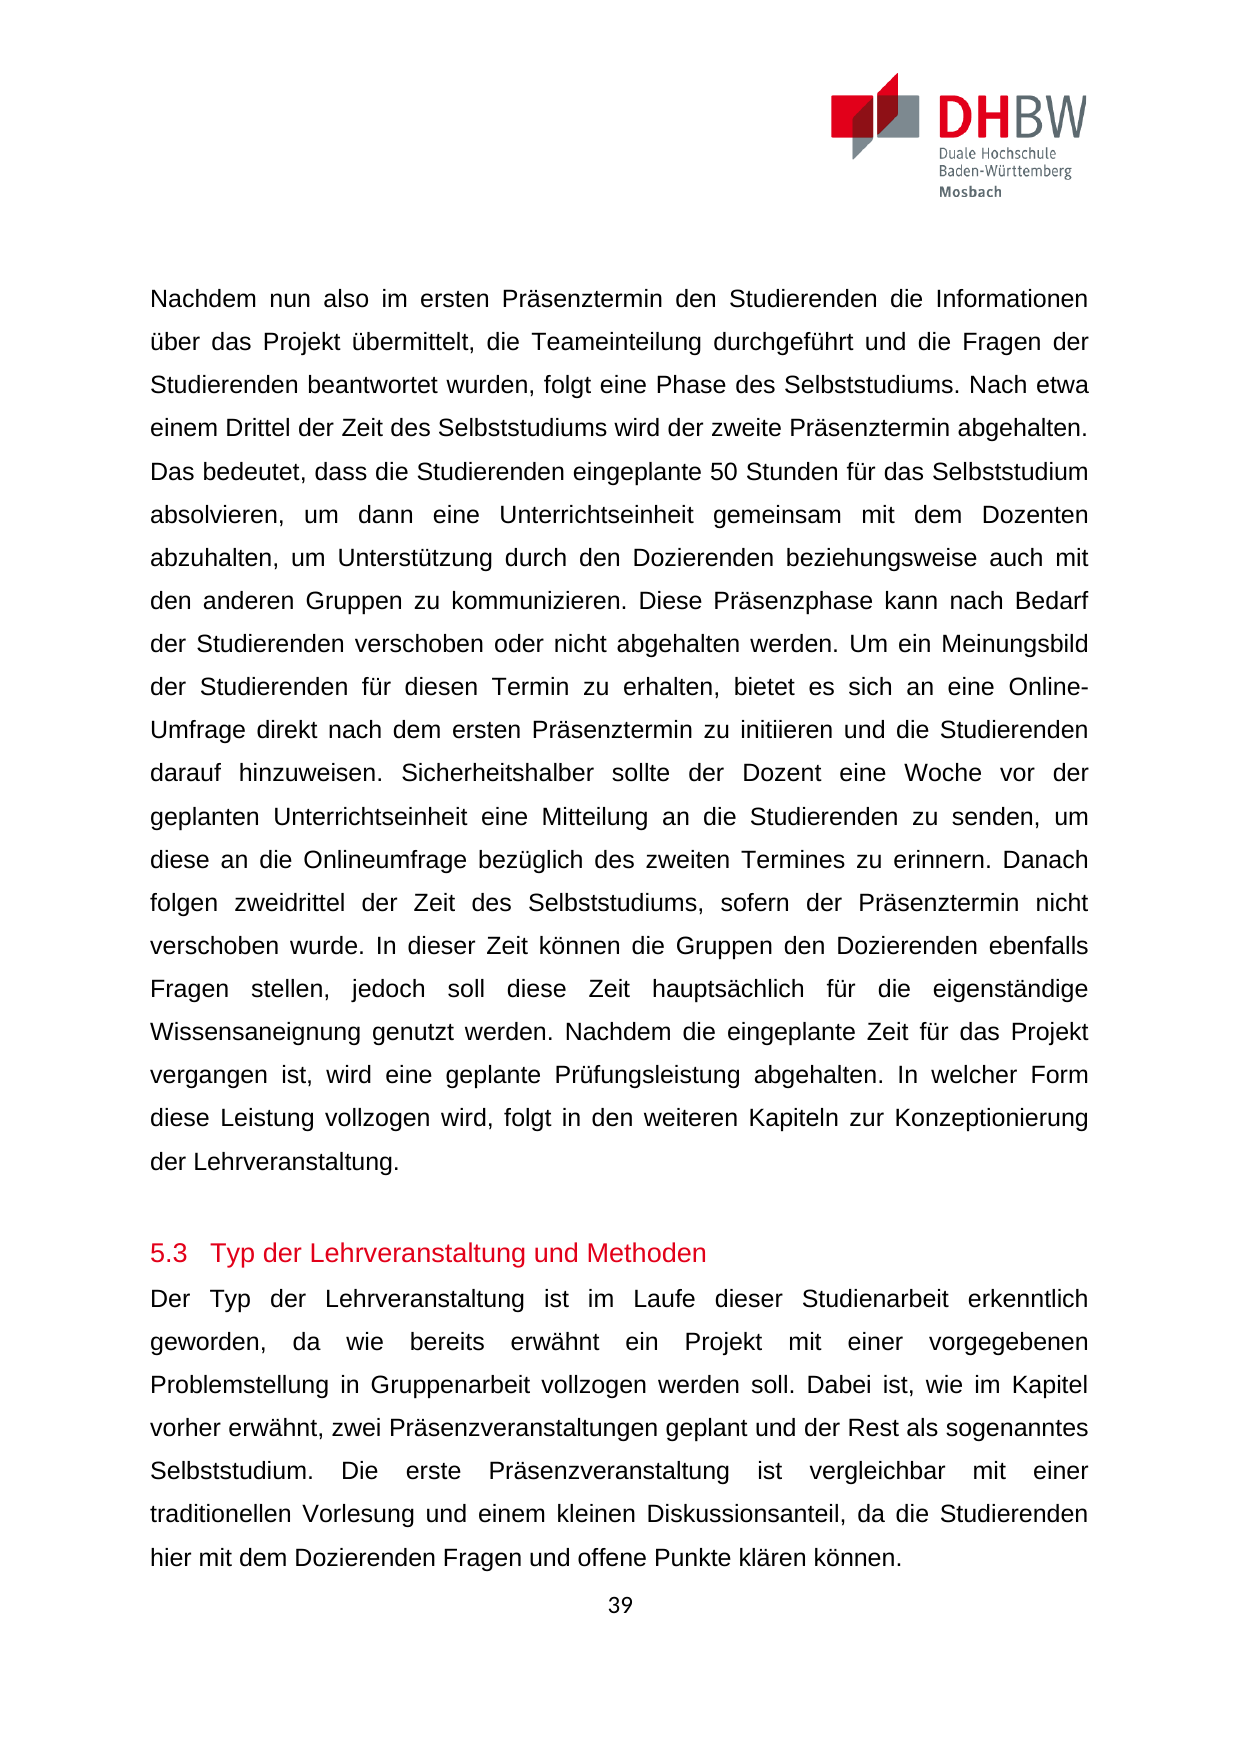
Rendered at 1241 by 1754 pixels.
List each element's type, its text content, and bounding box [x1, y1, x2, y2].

subtitle Typ der Lehrveranstaltung und Methoden [150, 1237, 1090, 1268]
picture [831, 73, 1087, 197]
text Der Typ der Lehrveranstaltung ist im Laufe dieser Studienarbeit erkenntlich geworden, da wie bereits erwähnt ein Projekt mit einer vorgegebenen Problemstellung in Gruppenarbeit vollzogen werden soll. Dabei ist, wie im Kapitel vorher erwähnt, zwei Präsenzveranstaltungen geplant und der Rest als sogenanntes Selbststudium. Die erste Präsenzveranstaltung ist vergleichbar mit einer traditionellen Vorlesung und einem kleinen Diskussionsanteil, da die Studierenden hier mit dem Dozierenden Fragen und offene Punkte klären können. [150, 1284, 1090, 1571]
text Nachdem nun also im ersten Präsenztermin den Studierenden die Informationen über das Projekt übermittelt, die Teameinteilung durchgeführt und die Fragen der Studierenden beantwortet wurden, folgt eine Phase des Selbststudiums. Nach etwa einem Drittel der Zeit des Selbststudiums wird der zweite Präsenztermin abgehalten. Das bedeutet, dass die Studierenden eingeplante 50 Stunden für das Selbststudium absolvieren, um dann eine Unterrichtseinheit gemeinsam mit dem Dozenten abzuhalten, um Unterstützung durch den Dozierenden beziehungsweise auch mit den anderen Gruppen zu kommunizieren. Diese Präsenzphase kann nach Bedarf der Studierenden verschoben oder nicht abgehalten werden. Um ein Meinungsbild der Studierenden für diesen Termin zu erhalten, bietet es sich an eine Online-Umfrage direkt nach dem ersten Präsenztermin zu initiieren und die Studierenden darauf hinzuweisen. Sicherheitshalber sollte der Dozent eine Woche vor der geplanten Unterrichtseinheit eine Mitteilung an die Studierenden zu senden, um diese an die Onlineumfrage bezüglich des zweiten Termines zu erinnern. Danach folgen zweidrittel der Zeit des Selbststudiums, sofern der Präsenztermin nicht verschoben wurde. In dieser Zeit können die Gruppen den Dozierenden ebenfalls Fragen stellen, jedoch soll diese Zeit hauptsächlich für die eigenständige Wissensaneignung genutzt werden. Nachdem die eingeplante Zeit für das Projekt vergangen ist, wird eine geplante Prüfungsleistung abgehalten. In welcher Form diese Leistung vollzogen wird, folgt in den weiteren Kapiteln zur Konzeptionierung der Lehrveranstaltung. [150, 284, 1090, 1175]
